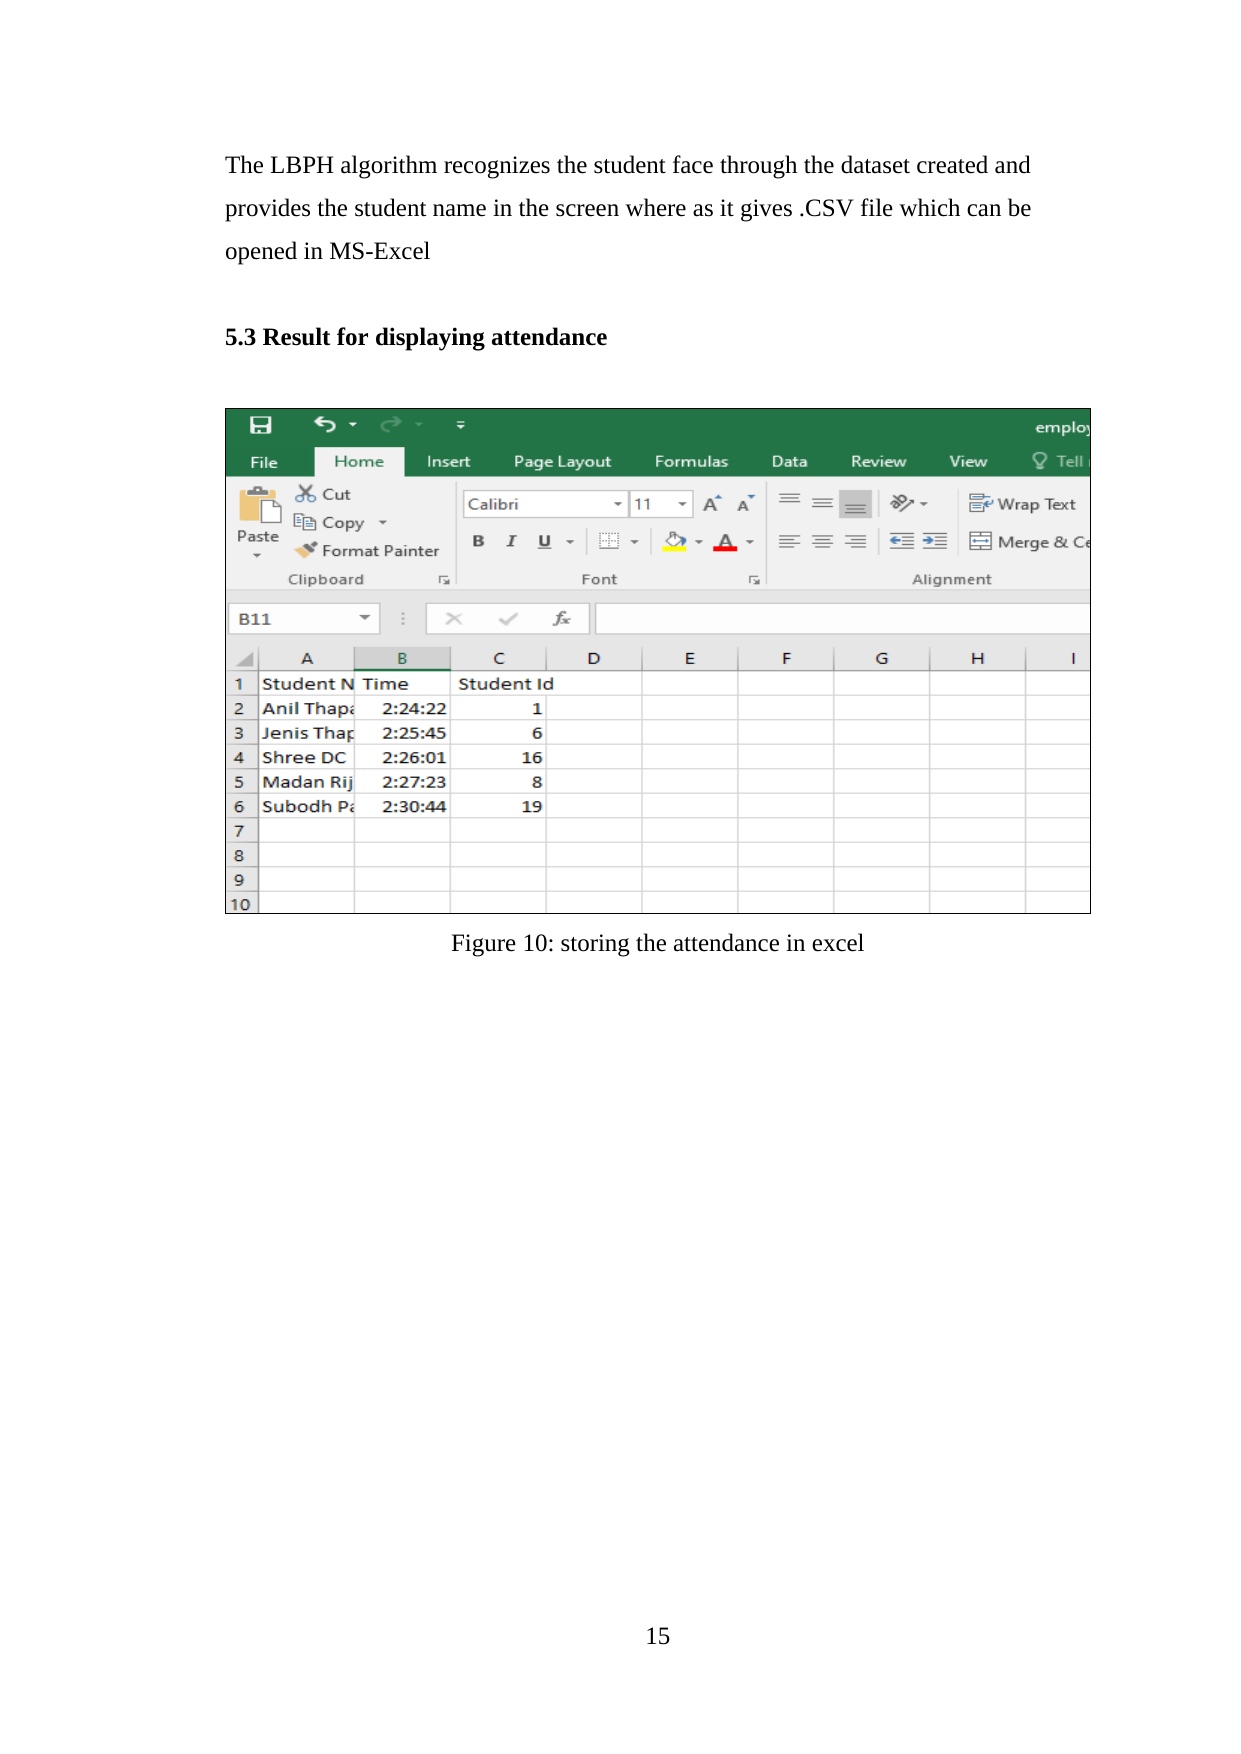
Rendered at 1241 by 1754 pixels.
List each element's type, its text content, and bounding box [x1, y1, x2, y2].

text 5.3 Result for displaying attendance [225, 322, 1090, 351]
text The LBPH algorithm recognizes the student face through the dataset created and provides the student name in the screen where as it gives .CSV file which can be opened in MS-Excel [225, 150, 1090, 265]
picture [226, 409, 1090, 913]
text Figure 10: storing the attendance in excel [225, 928, 1090, 957]
